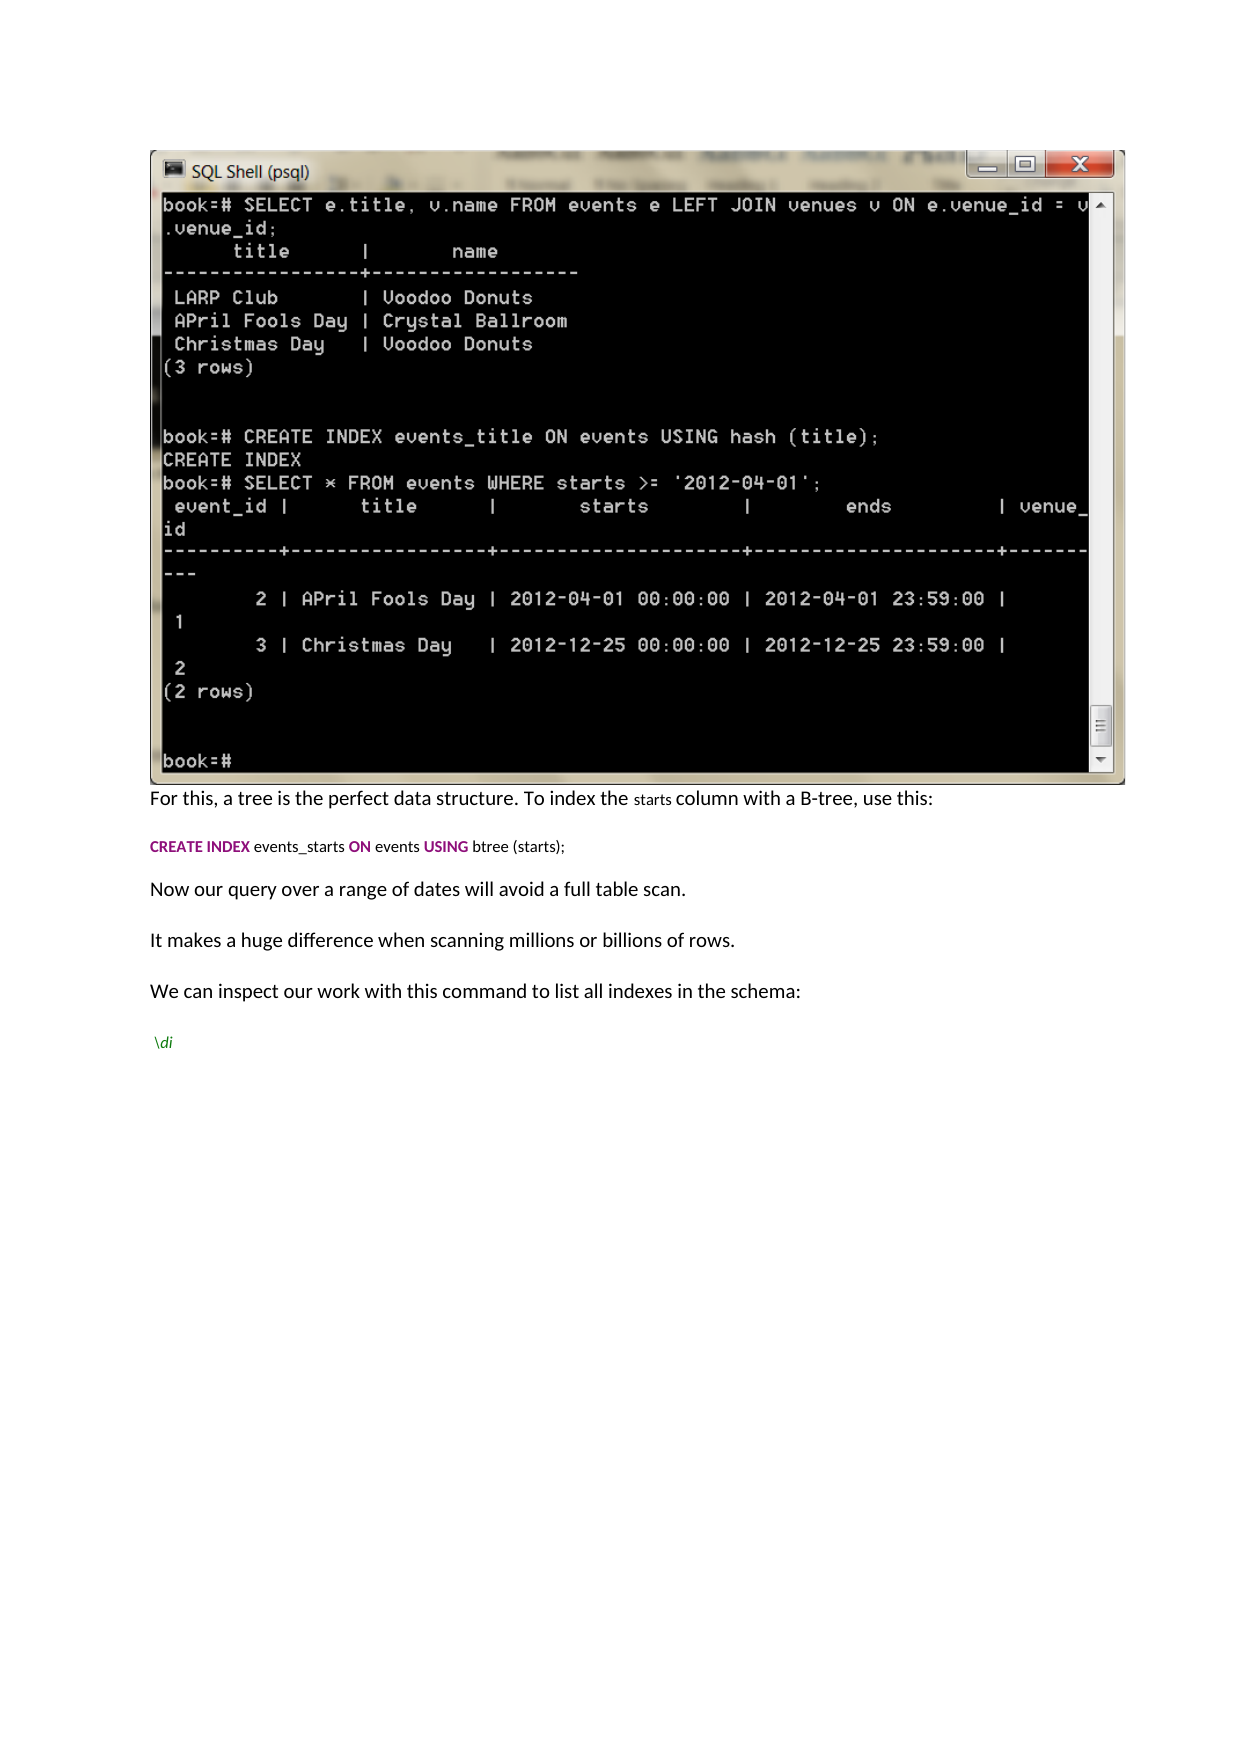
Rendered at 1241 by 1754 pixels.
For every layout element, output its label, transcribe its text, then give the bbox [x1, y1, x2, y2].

text For this, a tree is the perfect data structure. To index the starts column with a B-tree, use this: [150, 785, 1090, 810]
text CREATE INDEX events_starts ON events USING btree (starts); [150, 836, 1090, 856]
picture [150, 150, 1125, 785]
text \di [150, 1032, 1090, 1053]
text Now our query over a range of dates will avoid a full table scan. [150, 876, 1090, 902]
text We can inspect our work with this command to list all indexes in the schema: [150, 978, 1090, 1003]
text It makes a huge difference when scanning millions or billions of rows. [150, 927, 1090, 953]
